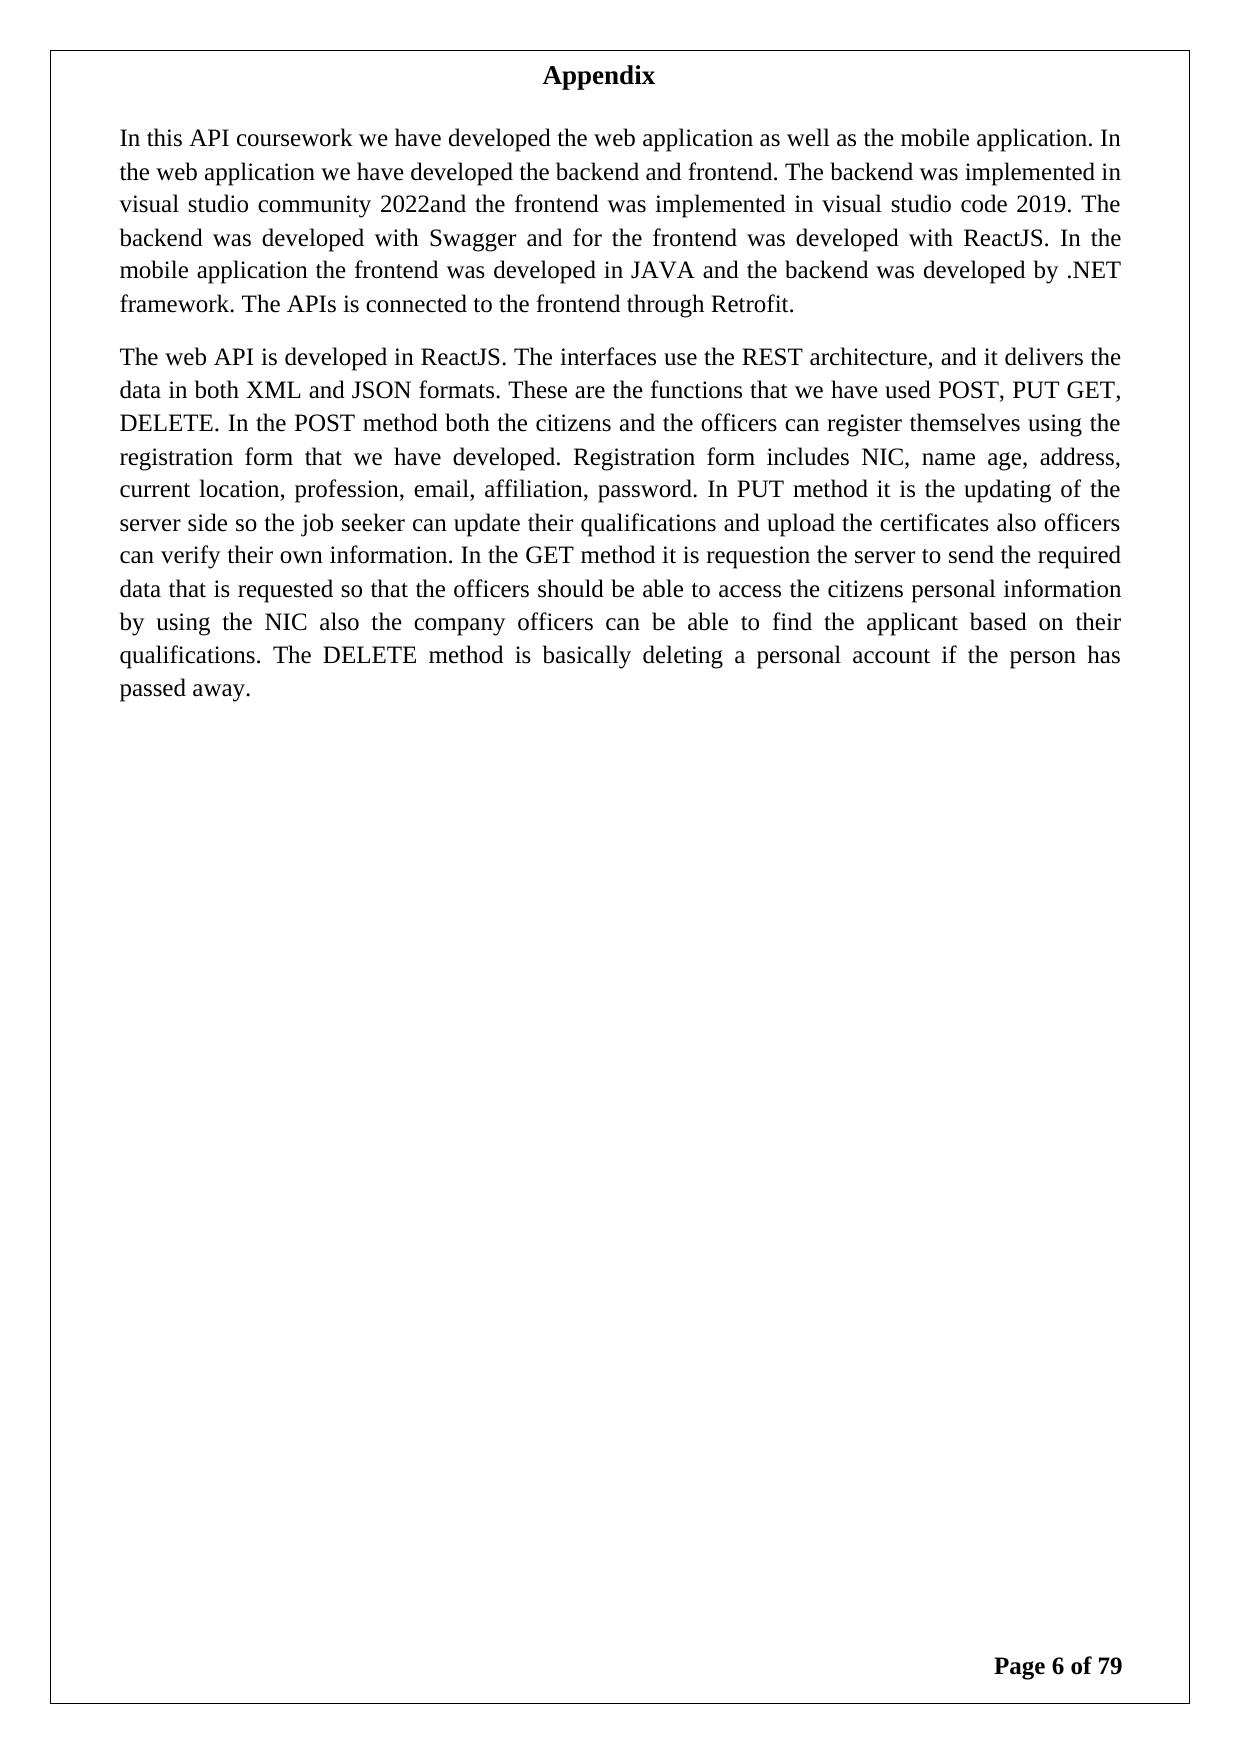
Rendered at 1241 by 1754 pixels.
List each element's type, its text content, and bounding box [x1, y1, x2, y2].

text The web API is developed in ReactJS. The interfaces use the REST architecture, and it delivers the data in both XML and JSON formats. These are the functions that we have used POST, PUT GET, DELETE. In the POST method both the citizens and the officers can register themselves using the registration form that we have developed. Registration form includes NIC, name age, address, current location, profession, email, affiliation, password. In PUT method it is the updating of the server side so the job seeker can update their qualifications and upload the certificates also officers can verify their own information. In the GET method it is requestion the server to send the required data that is requested so that the officers should be able to access the citizens personal information by using the NIC also the company officers can be able to find the applicant based on their qualifications. The DELETE method is basically deleting a personal account if the person has passed away. [119, 342, 1122, 701]
subtitle Appendix [75, 59, 1122, 90]
text In this API coursework we have developed the web application as well as the mobile application. In the web application we have developed the backend and frontend. The backend was implemented in visual studio community 2022and the frontend was implemented in visual studio code 2019. The backend was developed with Swagger and for the frontend was developed with ReactJS. In the mobile application the frontend was developed in JAVA and the backend was developed by .NET framework. The APIs is connected to the frontend through Retrofit. [119, 123, 1122, 317]
